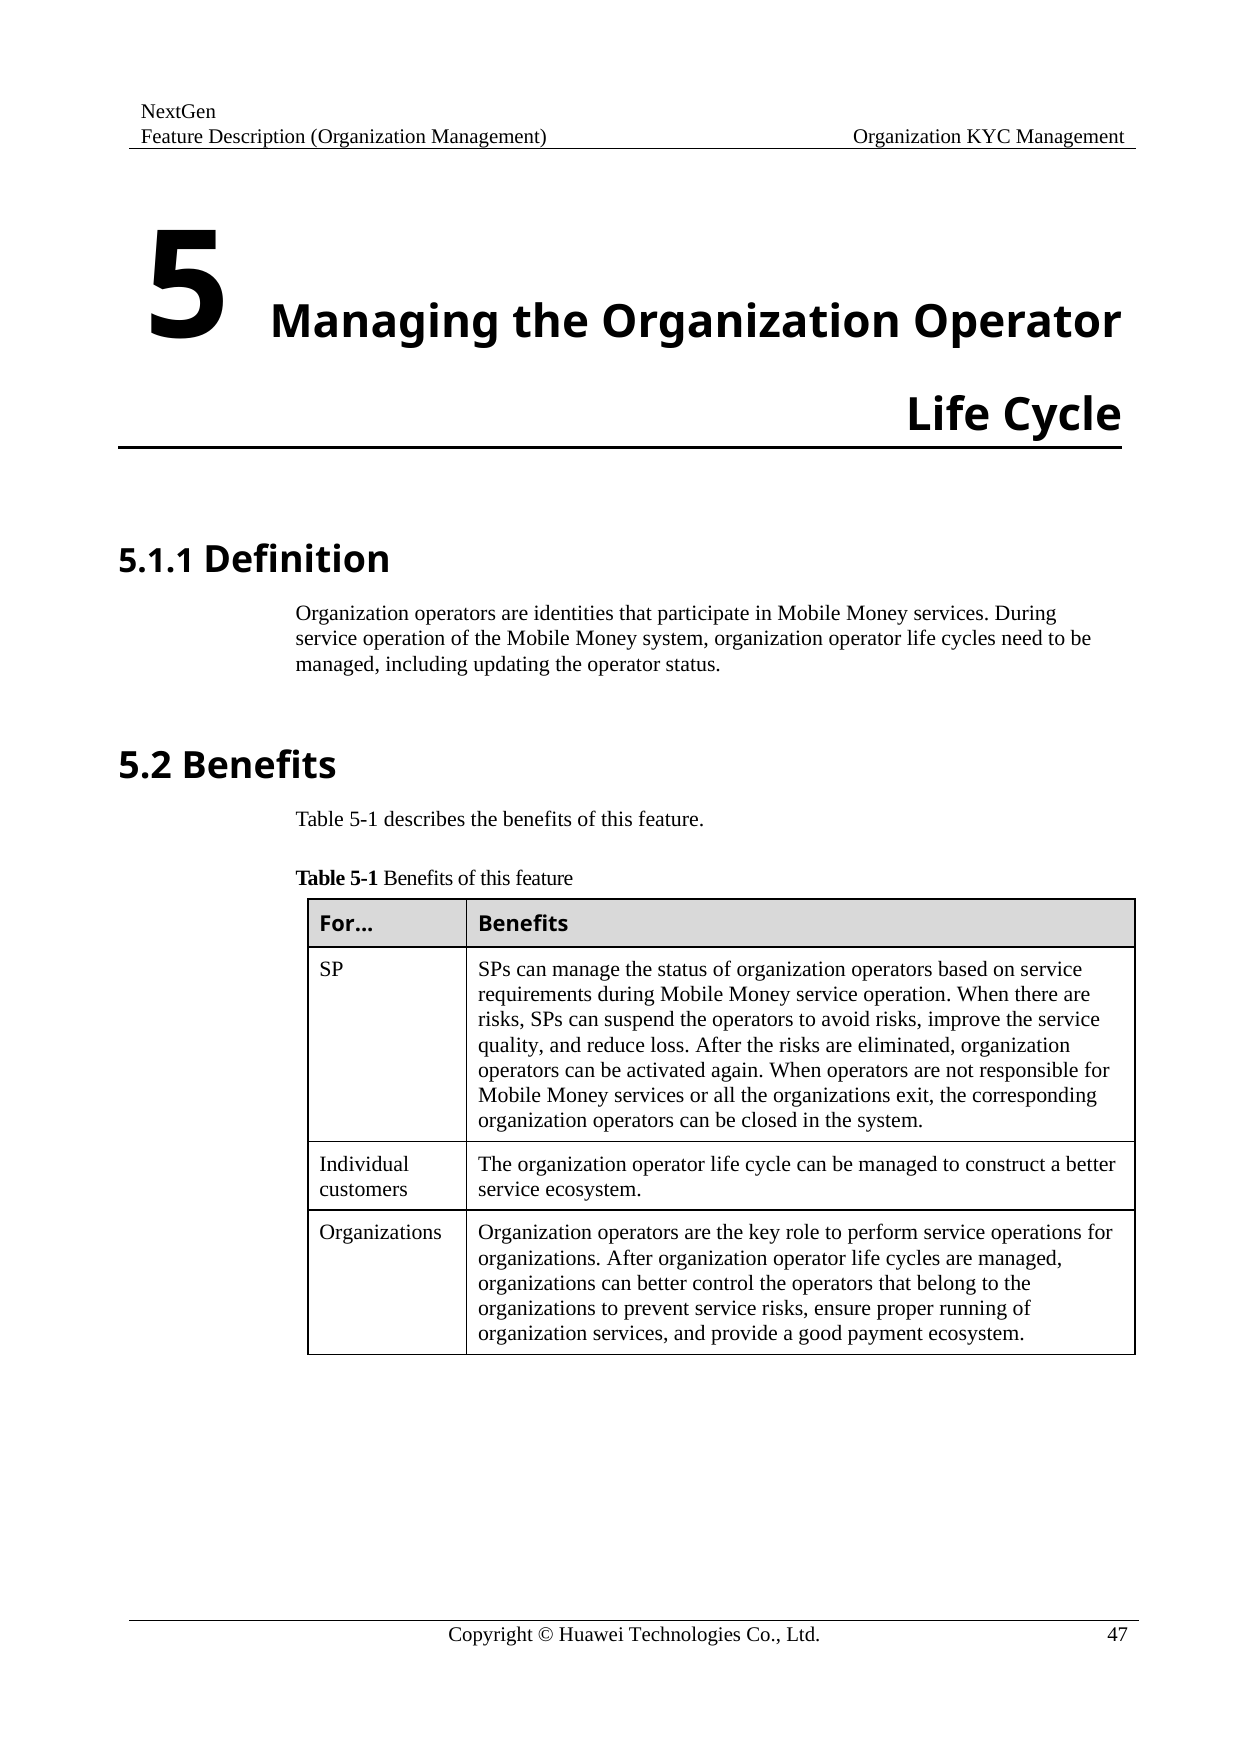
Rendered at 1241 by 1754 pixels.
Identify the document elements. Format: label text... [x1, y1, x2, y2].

subtitle Benefits [118, 738, 1122, 789]
subtitle Managing the Organization Operator Life Cycle [118, 177, 1122, 446]
text Table 1-8 describes the benefits of this feature. [295, 806, 1122, 831]
table_cell The organization operator life cycle can be managed to construct a better service ecosystem. [467, 1142, 1134, 1209]
table_header Benefits [467, 900, 1134, 946]
table_cell Individual customers [309, 1142, 466, 1209]
table_header For... [309, 900, 466, 946]
table_cell SP [309, 948, 466, 1141]
table_cell SPs can manage the status of organization operators based on service requirements during Mobile Money service operation. When there are risks, SPs can suspend the operators to avoid risks, improve the service quality, and reduce loss. After the risks are eliminated, organization operators can be activated again. When operators are not responsible for Mobile Money services or all the organizations exit, the corresponding organization operators can be closed in the system. [467, 948, 1134, 1141]
text Organization operators are identities that participate in Mobile Money services. During service operation of the Mobile Money system, organization operator life cycles need to be managed, including updating the operator status. [295, 600, 1122, 676]
table_cell Organization operators are the key role to perform service operations for organizations. After organization operator life cycles are managed, organizations can better control the operators that belong to the organizations to prevent service risks, ensure proper running of organization services, and provide a good payment ecosystem. [467, 1211, 1134, 1354]
text Benefits of this feature [295, 864, 1122, 890]
table_cell Organizations [309, 1211, 466, 1354]
subtitle Definition [118, 532, 1122, 583]
